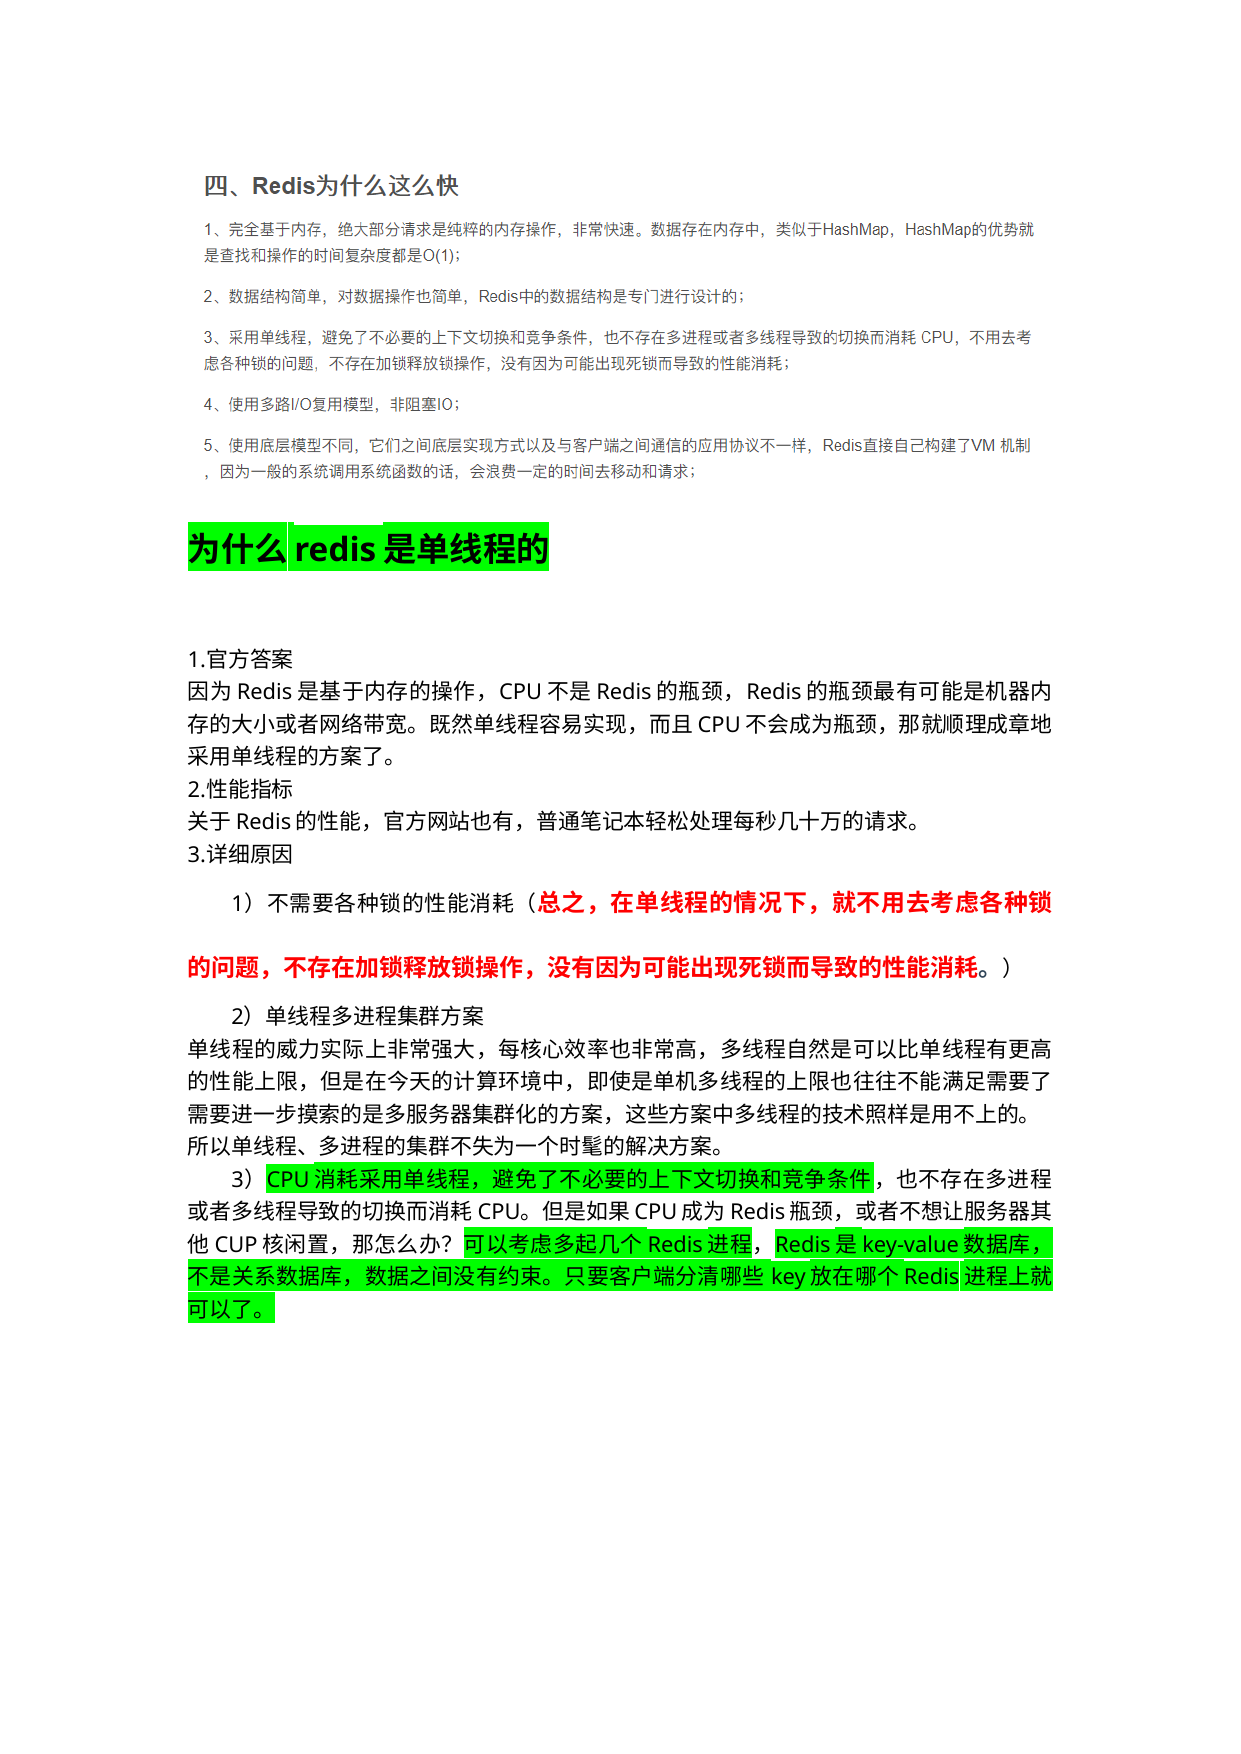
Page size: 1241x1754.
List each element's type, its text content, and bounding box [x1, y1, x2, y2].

text 1.官方答案 [187, 641, 1053, 674]
text 单线程的威力实际上非常强大，每核心效率也非常高，多线程自然是可以比单线程有更高的性能上限，但是在今天的计算环境中，即使是单机多线程的上限也往往不能满足需要了，需要进一步摸索的是多服务器集群化的方案，这些方案中多线程的技术照样是用不上的。 [187, 1031, 1053, 1129]
subtitle 为什么redis是单线程的 [187, 514, 1053, 579]
text 2）单线程多进程集群方案 [187, 999, 1053, 1031]
text 1）不需要各种锁的性能消耗（总之，在单线程的情况下，就不用去考虑各种锁的问题，不存在加锁释放锁操作，没有因为可能出现死锁而导致的性能消耗。） [187, 869, 1053, 999]
text 2.性能指标 [187, 771, 1053, 804]
text 关于Redis的性能，官方网站也有，普通笔记本轻松处理每秒几十万的请求。 [187, 804, 1053, 836]
text 3.详细原因 [187, 836, 1053, 869]
text 3）CPU消耗采用单线程，避免了不必要的上下文切换和竞争条件，也不存在多进程或者多线程导致的切换而消耗 CPU。但是如果CPU成为Redis瓶颈，或者不想让服务器其他CUP核闲置，那怎么办？可以考虑多起几个Redis进程，Redis是key-value数据库，不是关系数据库，数据之间没有约束。只要客户端分清哪些key放在哪个Redis进程上就可以了。 [187, 1161, 1053, 1324]
text 所以单线程、多进程的集群不失为一个时髦的解决方案。 [187, 1129, 1053, 1161]
picture [187, 162, 1053, 482]
text 因为Redis是基于内存的操作，CPU不是Redis的瓶颈，Redis的瓶颈最有可能是机器内存的大小或者网络带宽。既然单线程容易实现，而且CPU不会成为瓶颈，那就顺理成章地采用单线程的方案了。 [187, 674, 1053, 771]
